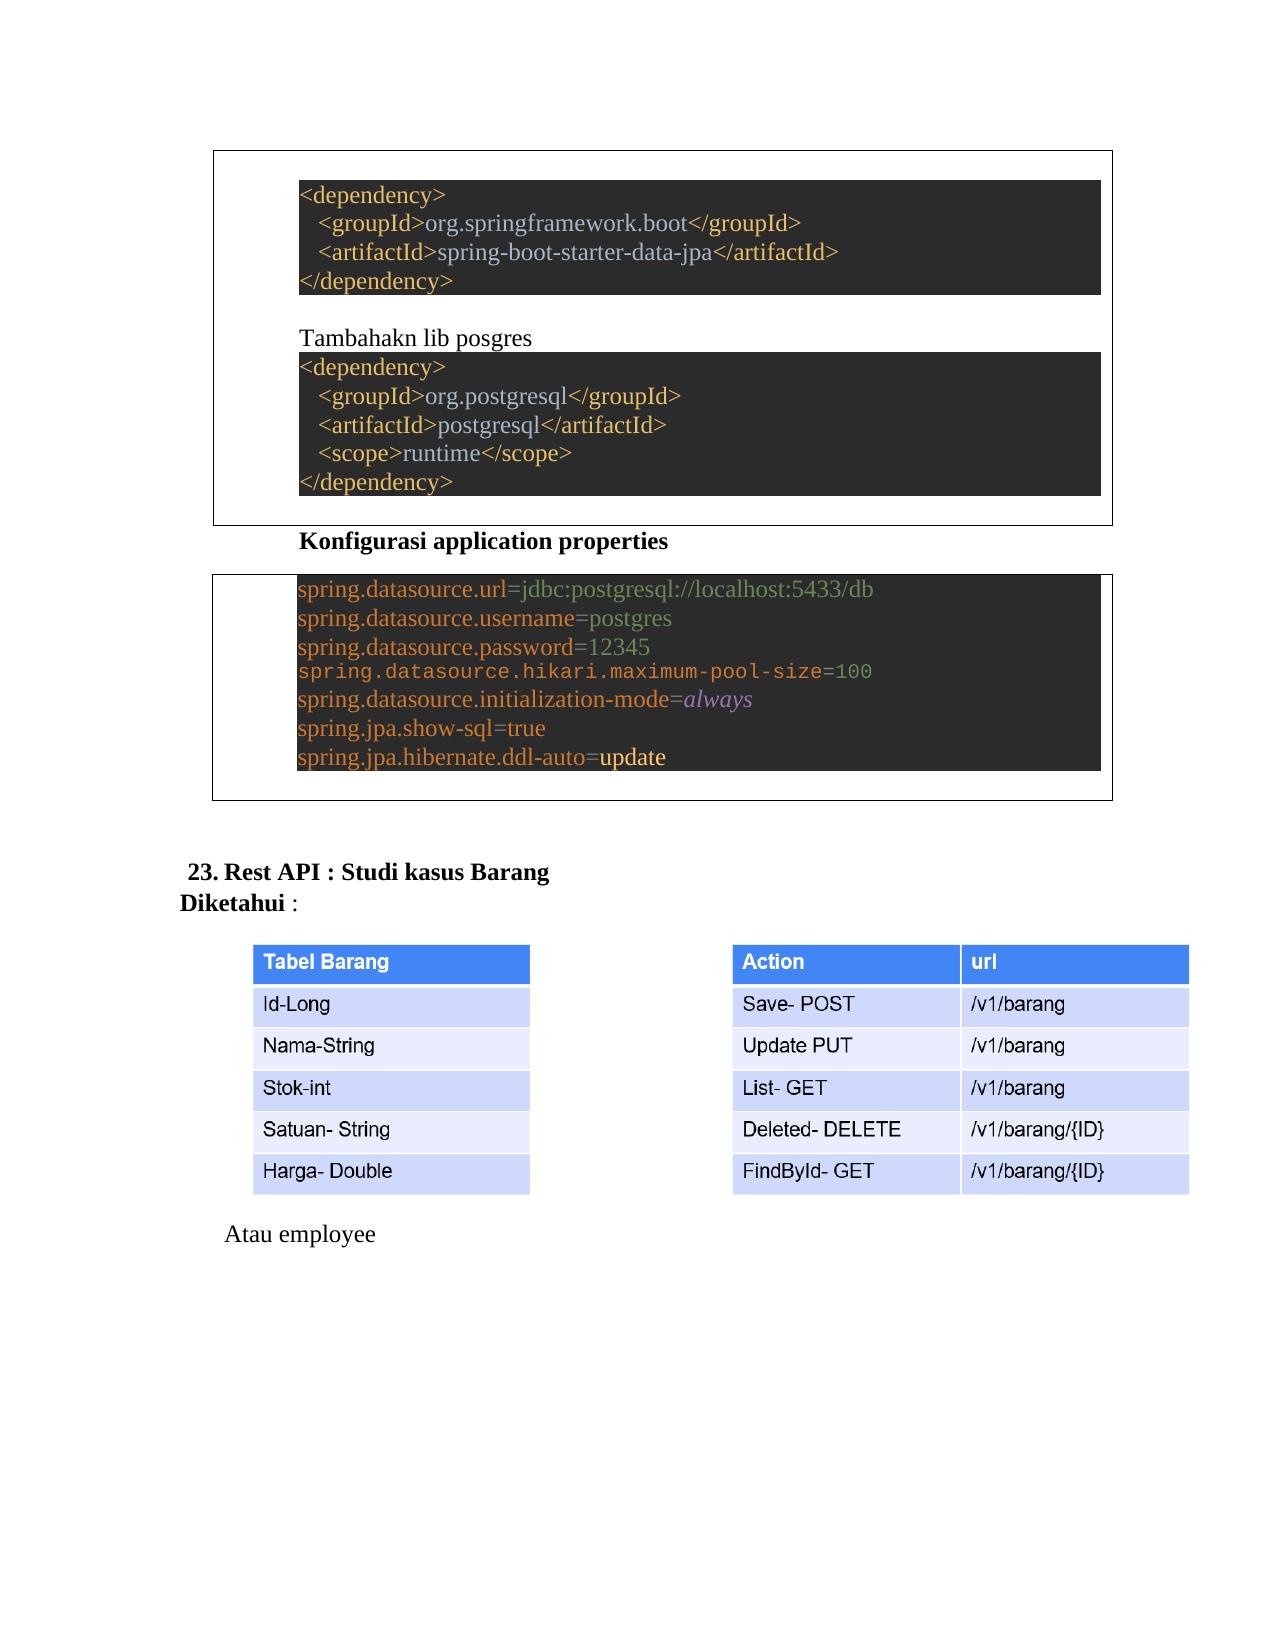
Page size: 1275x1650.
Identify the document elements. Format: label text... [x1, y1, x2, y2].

subtitle Rest API : Studi kasus Barang [187, 857, 1125, 885]
table_header <dependency> <groupId>org.springframework.boot</groupId> <artifactId>spring-boot-starter-data-jpa</artifactId> </dependency> Tambahakn lib posgres <dependency> <groupId>org.postgresql</groupId> <artifactId>postgresql</artifactId> <scope>runtime</scope> </dependency> [214, 151, 1112, 525]
text Konfigurasi application properties [224, 526, 1125, 554]
text Diketahui : [179, 888, 1125, 916]
text Atau employee [224, 1219, 1125, 1248]
table_header spring.datasource.url=jdbc:postgresql://localhost:5433/db spring.datasource.username=postgres spring.datasource.password=12345 spring.datasource.hikari.maximum-pool-size=100 spring.datasource.initialization-mode=always spring.jpa.show-sql=true spring.jpa.hibernate.ddl-auto=update [213, 575, 1112, 799]
picture [223, 935, 1199, 1201]
